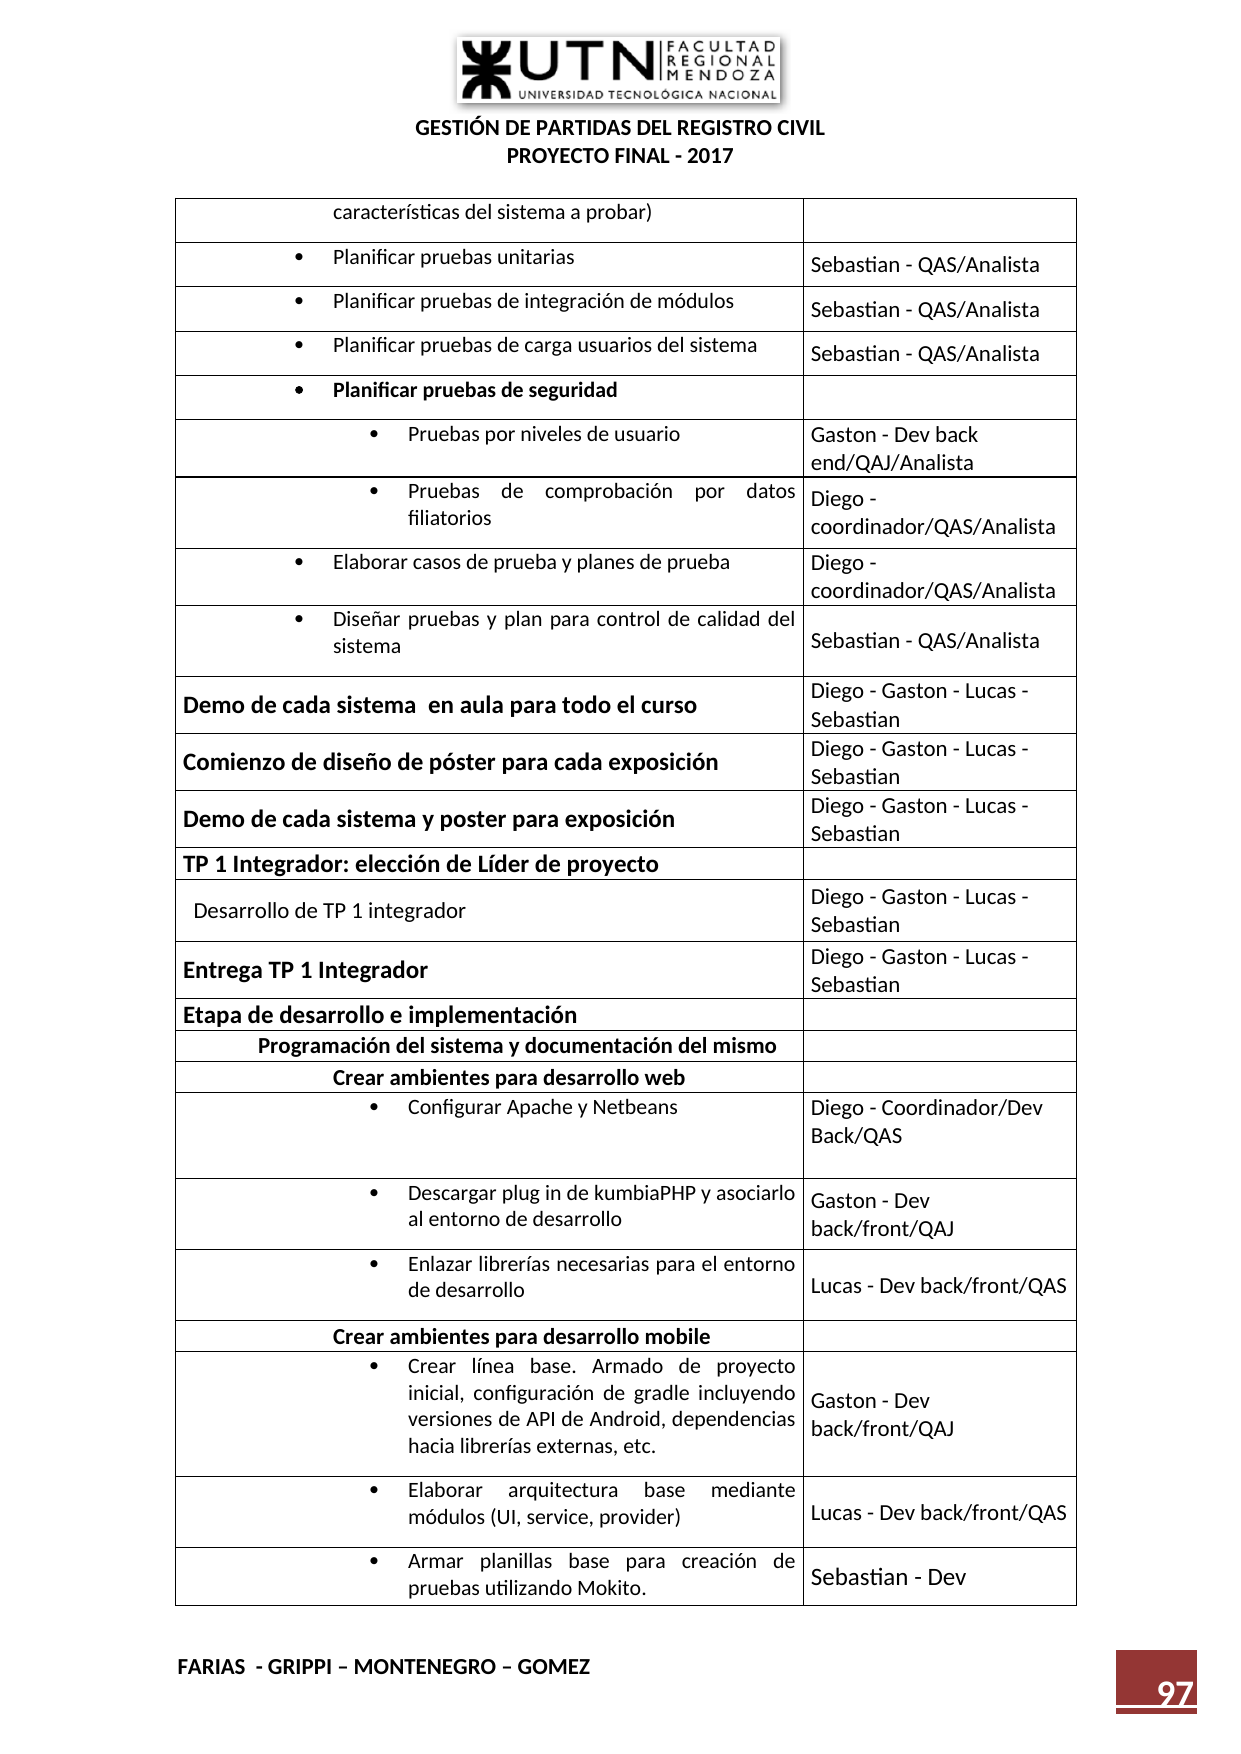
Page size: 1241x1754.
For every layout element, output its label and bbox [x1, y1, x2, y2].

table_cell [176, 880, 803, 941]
picture [449, 29, 791, 114]
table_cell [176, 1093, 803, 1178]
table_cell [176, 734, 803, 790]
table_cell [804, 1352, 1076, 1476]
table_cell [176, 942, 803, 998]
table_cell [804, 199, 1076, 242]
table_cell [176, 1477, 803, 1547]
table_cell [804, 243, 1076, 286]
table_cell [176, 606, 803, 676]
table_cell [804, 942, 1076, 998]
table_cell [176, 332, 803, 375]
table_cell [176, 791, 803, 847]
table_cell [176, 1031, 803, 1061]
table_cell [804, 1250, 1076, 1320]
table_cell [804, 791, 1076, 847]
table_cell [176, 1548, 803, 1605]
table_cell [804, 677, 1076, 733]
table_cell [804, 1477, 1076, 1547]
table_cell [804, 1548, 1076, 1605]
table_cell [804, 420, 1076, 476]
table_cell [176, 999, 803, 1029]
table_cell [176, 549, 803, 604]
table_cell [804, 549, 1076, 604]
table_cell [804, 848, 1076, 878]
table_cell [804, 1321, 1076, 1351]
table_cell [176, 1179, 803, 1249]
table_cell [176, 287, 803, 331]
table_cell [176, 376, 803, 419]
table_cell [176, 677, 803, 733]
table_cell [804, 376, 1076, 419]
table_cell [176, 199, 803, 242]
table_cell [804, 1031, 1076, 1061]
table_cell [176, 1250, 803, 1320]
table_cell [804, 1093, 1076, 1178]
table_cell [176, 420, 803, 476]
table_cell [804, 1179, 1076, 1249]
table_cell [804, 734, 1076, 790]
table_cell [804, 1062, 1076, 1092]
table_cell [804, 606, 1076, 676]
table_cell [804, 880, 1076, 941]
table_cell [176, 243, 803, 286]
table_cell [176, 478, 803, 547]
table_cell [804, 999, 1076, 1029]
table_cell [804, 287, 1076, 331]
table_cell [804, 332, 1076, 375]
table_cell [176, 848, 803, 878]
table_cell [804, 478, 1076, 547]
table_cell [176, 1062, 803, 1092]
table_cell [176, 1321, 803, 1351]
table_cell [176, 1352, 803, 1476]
